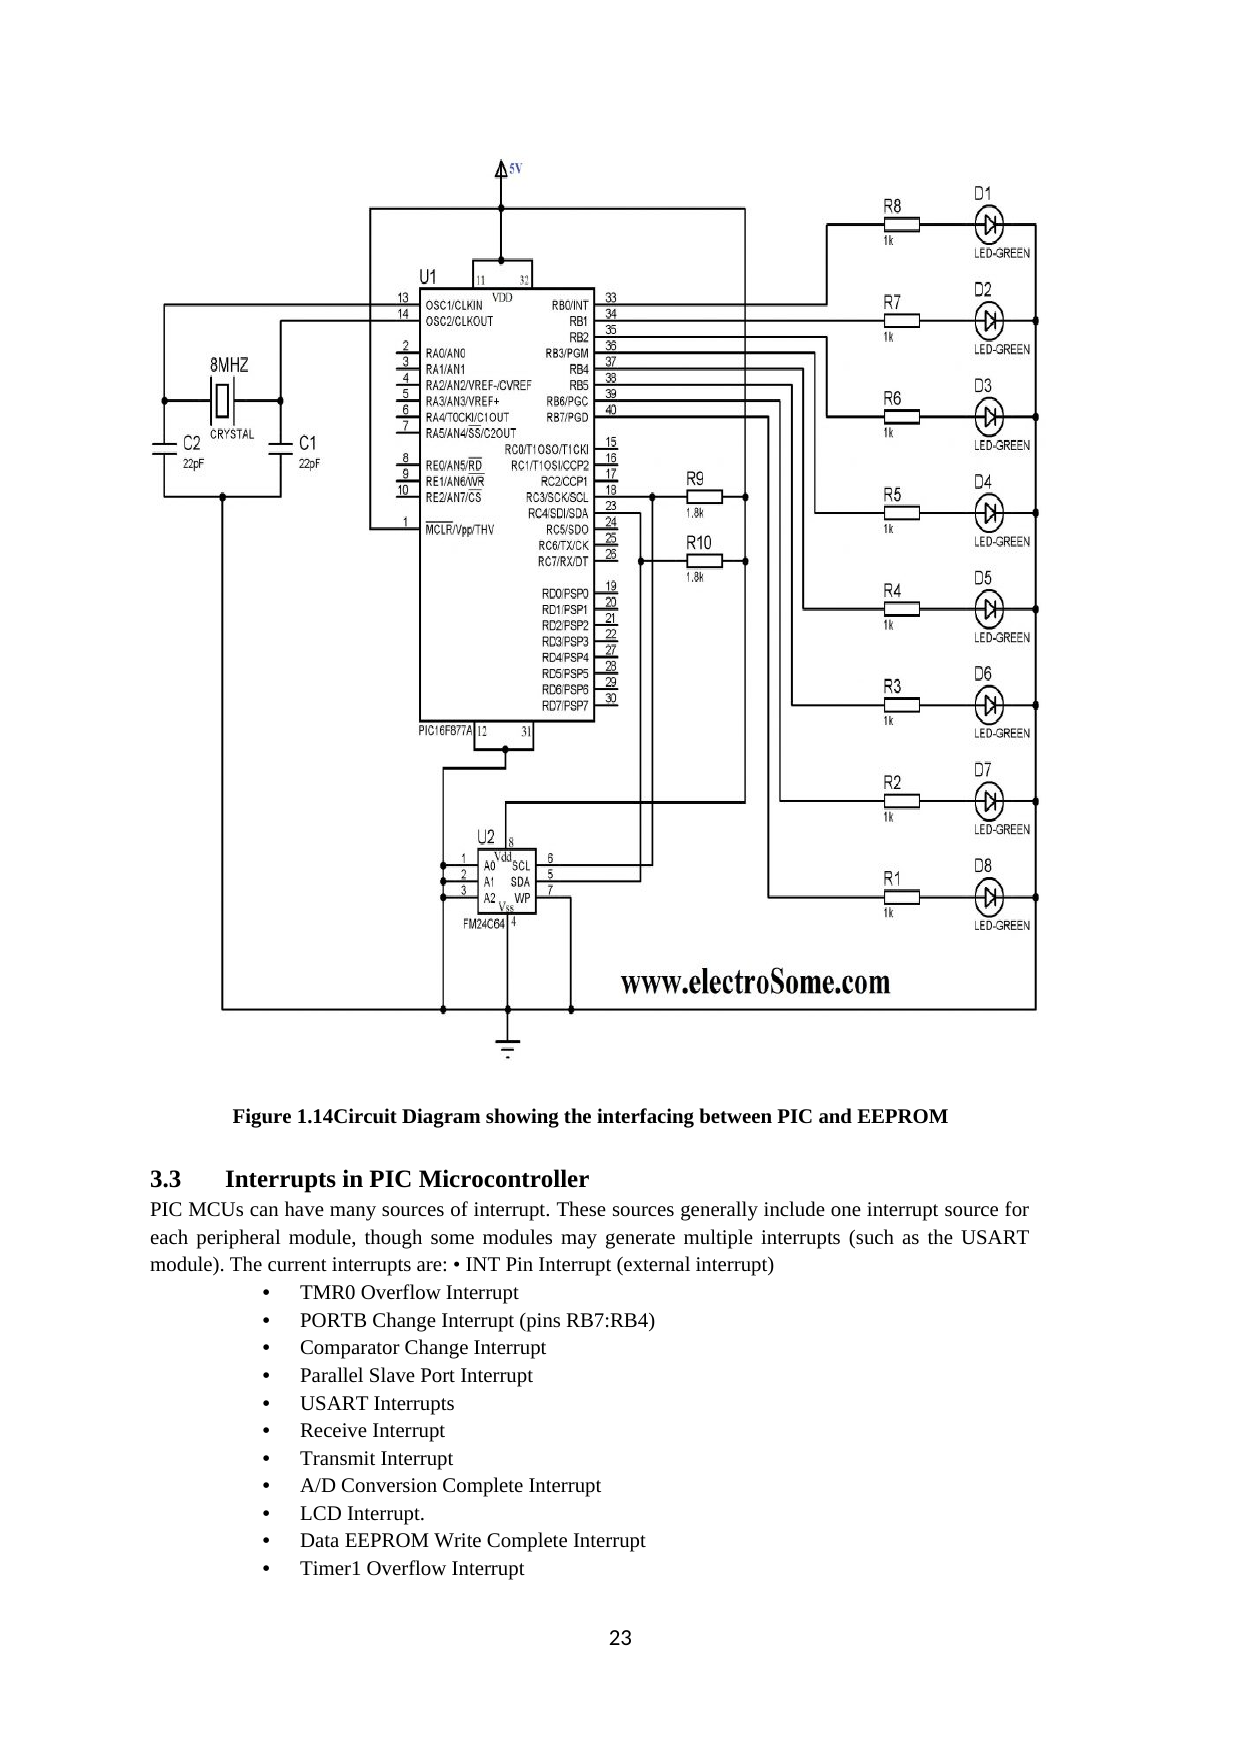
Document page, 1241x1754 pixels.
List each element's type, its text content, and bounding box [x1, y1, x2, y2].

list PORTB Change Interrupt (pins RB7:RB4) [262, 1308, 1031, 1332]
list Timer1 Overflow Interrupt [262, 1556, 1031, 1580]
text PIC MCUs can have many sources of interrupt. These sources generally include one interrupt source for each peripheral module, though some modules may generate multiple interrupts (such as the USART module). The current interrupts are: • INT Pin Interrupt (external interrupt) [150, 1197, 1031, 1276]
text Figure 1.14Circuit Diagram showing the interfacing between PIC and EEPROM [150, 1103, 1031, 1128]
list Comparator Change Interrupt [262, 1335, 1031, 1359]
text 3.3 Interrupts in PIC Microcontroller [150, 1164, 1031, 1193]
list Transmit Interrupt [262, 1446, 1031, 1470]
list LCD Interrupt. [262, 1501, 1031, 1525]
list TMR0 Overflow Interrupt [262, 1280, 1031, 1304]
list Parallel Slave Port Interrupt [262, 1363, 1031, 1387]
list Receive Interrupt [262, 1418, 1031, 1442]
list A/D Conversion Complete Interrupt [262, 1473, 1031, 1497]
list USART Interrupts [262, 1390, 1031, 1414]
picture [150, 150, 1046, 1072]
list Data EEPROM Write Complete Interrupt [262, 1528, 1031, 1552]
